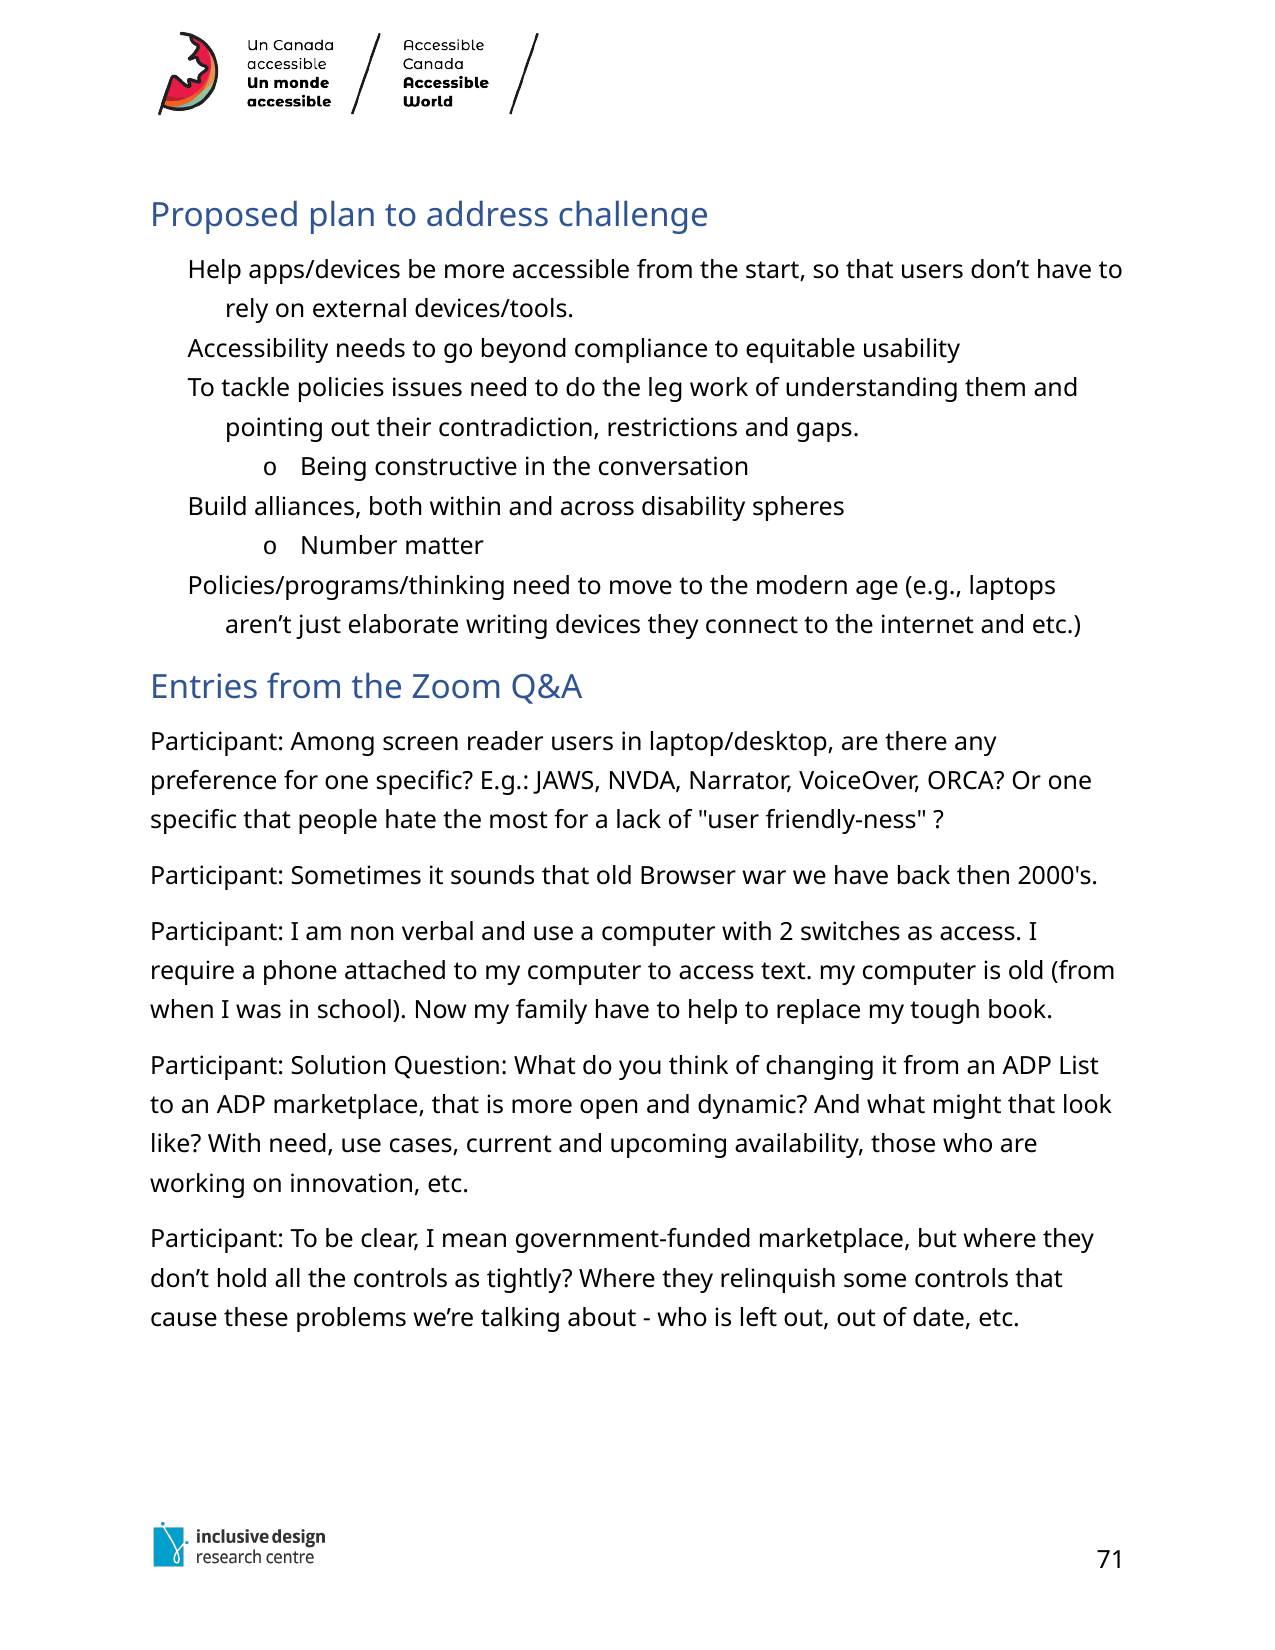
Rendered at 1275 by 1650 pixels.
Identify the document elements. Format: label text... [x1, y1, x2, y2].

list Build alliances, both within and across disability spheres [187, 488, 1125, 522]
list Help apps/devices be more accessible from the start, so that users don’t have to rely on external devices/tools. [187, 251, 1125, 325]
picture [150, 1520, 340, 1583]
list Accessibility needs to go beyond compliance to equitable usability [187, 330, 1125, 364]
text Participant: Solution Question: What do you think of changing it from an ADP List to an ADP marketplace, that is more open and dynamic? And what might that look like? With need, use cases, current and upcoming availability, those who are working on innovation, etc. [150, 1048, 1125, 1199]
text Participant: To be clear, I mean government-funded marketplace, but where they don’t hold all the controls as tightly? Where they relinquish some controls that cause these problems we’re talking about - who is left out, out of date, etc. [150, 1221, 1125, 1333]
text Participant: I am non verbal and use a computer with 2 switches as access. I require a phone attached to my computer to access text. my computer is old (from when I was in school). Now my family have to help to replace my tough book. [150, 914, 1125, 1026]
text Proposed plan to address challenge [150, 191, 1125, 236]
list Number matter [262, 528, 1125, 562]
picture [150, 24, 546, 123]
text Participant: Sometimes it sounds that old Browser war we have back then 2000's. [150, 858, 1125, 892]
list Being constructive in the conversation [262, 449, 1125, 483]
text Entries from the Zoom Q&A [150, 663, 1125, 708]
list To tackle policies issues need to do the leg work of understanding them and pointing out their contradiction, restrictions and gaps. [187, 370, 1125, 443]
list Policies/programs/thinking need to move to the modern age (e.g., laptops aren’t just elaborate writing devices they connect to the internet and etc.) [187, 567, 1125, 641]
text Participant: Among screen reader users in laptop/desktop, are there any preference for one specific? E.g.: JAWS, NVDA, Narrator, VoiceOver, ORCA? Or one specific that people hate the most for a lack of "user friendly-ness" ? [150, 724, 1125, 836]
